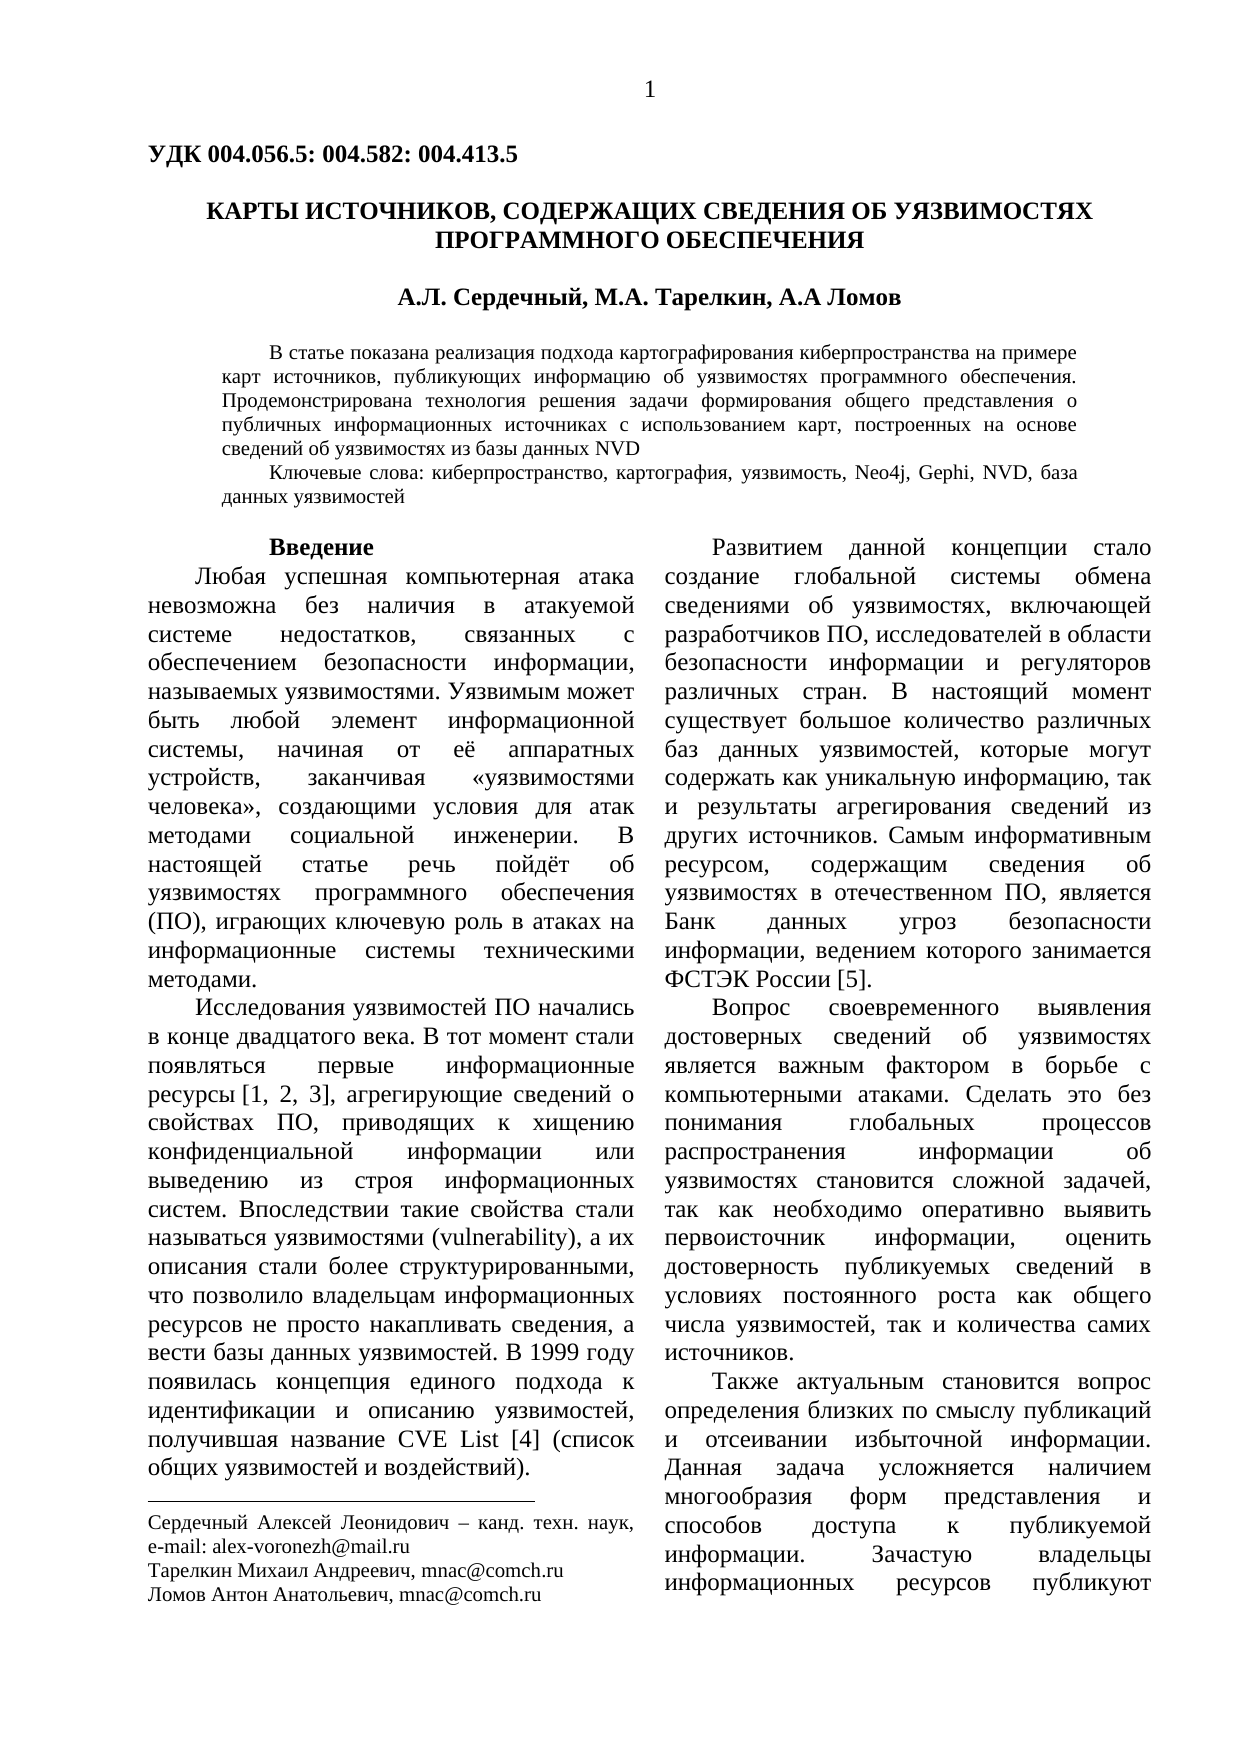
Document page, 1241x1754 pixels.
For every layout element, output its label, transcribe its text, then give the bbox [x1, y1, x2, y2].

text Сердечный Алексей Леонидович – канд. техн. наук, e-mail: alex-voronezh@mail.ru [148, 1481, 635, 1558]
text Карты источников, содержащих сведения об уязвимостях программного обеспечения [148, 196, 1152, 254]
text В статье показана реализация подхода картографирования киберпространства на примере карт источников, публикующих информацию об уязвимостях программного обеспечения. Продемонстрирована технология решения задачи формирования общего представления о публичных информационных источниках с использованием карт, построенных на основе сведений об уязвимостях из базы данных NVD [222, 340, 1078, 460]
text А.Л. Сердечный, М.А. Тарелкин, А.А Ломов [148, 282, 1152, 311]
text Вопрос своевременного выявления достоверных сведений об уязвимостях является важным фактором в борьбе с компьютерными атаками. Сделать это без понимания глобальных процессов распространения информации об уязвимостях становится сложной задачей, так как необходимо оперативно выявить первоисточник информации, оценить достоверность публикуемых сведений в условиях постоянного роста как общего числа уязвимостей, так и количества самих источников. [664, 992, 1152, 1366]
text Исследования уязвимостей ПО начались в конце двадцатого века. В тот момент стали появляться первые информационные ресурсы [1, 2, 3], агрегирующие сведений о свойствах ПО, приводящих к хищению конфиденциальной информации или выведению из строя информационных систем. Впоследствии такие свойства стали называться уязвимостями (vulnerability), а их описания стали более структурированными, что позволило владельцам информационных ресурсов не просто накапливать сведения, а вести базы данных уязвимостей. В 1999 году появилась концепция единого подхода к идентификации и описанию уязвимостей, получившая название CVE List [4] (список общих уязвимостей и воздействий). [148, 992, 635, 1481]
text Тарелкин Михаил Андреевич, mnac@comch.ru [148, 1558, 635, 1582]
text Любая успешная компьютерная атака невозможна без наличия в атакуемой системе недостатков, связанных с обеспечением безопасности информации, называемых уязвимостями. Уязвимым может быть любой элемент информационной системы, начиная от её аппаратных устройств, заканчивая «уязвимостями человека», создающими условия для атак методами социальной инженерии. В настоящей статье речь пойдёт об уязвимостях программного обеспечения (ПО), играющих ключевую роль в атаках на информационные системы техническими методами. [148, 561, 635, 992]
text УДК 004.056.5: 004.582: 004.413.5 [148, 139, 1152, 167]
text Ключевые слова: киберпространство, картография, уязвимость, Neo4j, Gephi, NVD, база данных уязвимостей [222, 460, 1078, 508]
text Развитием данной концепции стало создание глобальной системы обмена сведениями об уязвимостях, включающей разработчиков ПО, исследователей в области безопасности информации и регуляторов различных стран. В настоящий момент существует большое количество различных баз данных уязвимостей, которые могут содержать как уникальную информацию, так и результаты агрегирования сведений из других источников. Самым информативным ресурсом, содержащим сведения об уязвимостях в отечественном ПО, является Банк данных угроз безопасности информации, ведением которого занимается ФСТЭК России [5]. [664, 532, 1152, 992]
text Ломов Антон Анатольевич, mnac@comch.ru [148, 1582, 635, 1606]
text Введение [222, 532, 561, 561]
